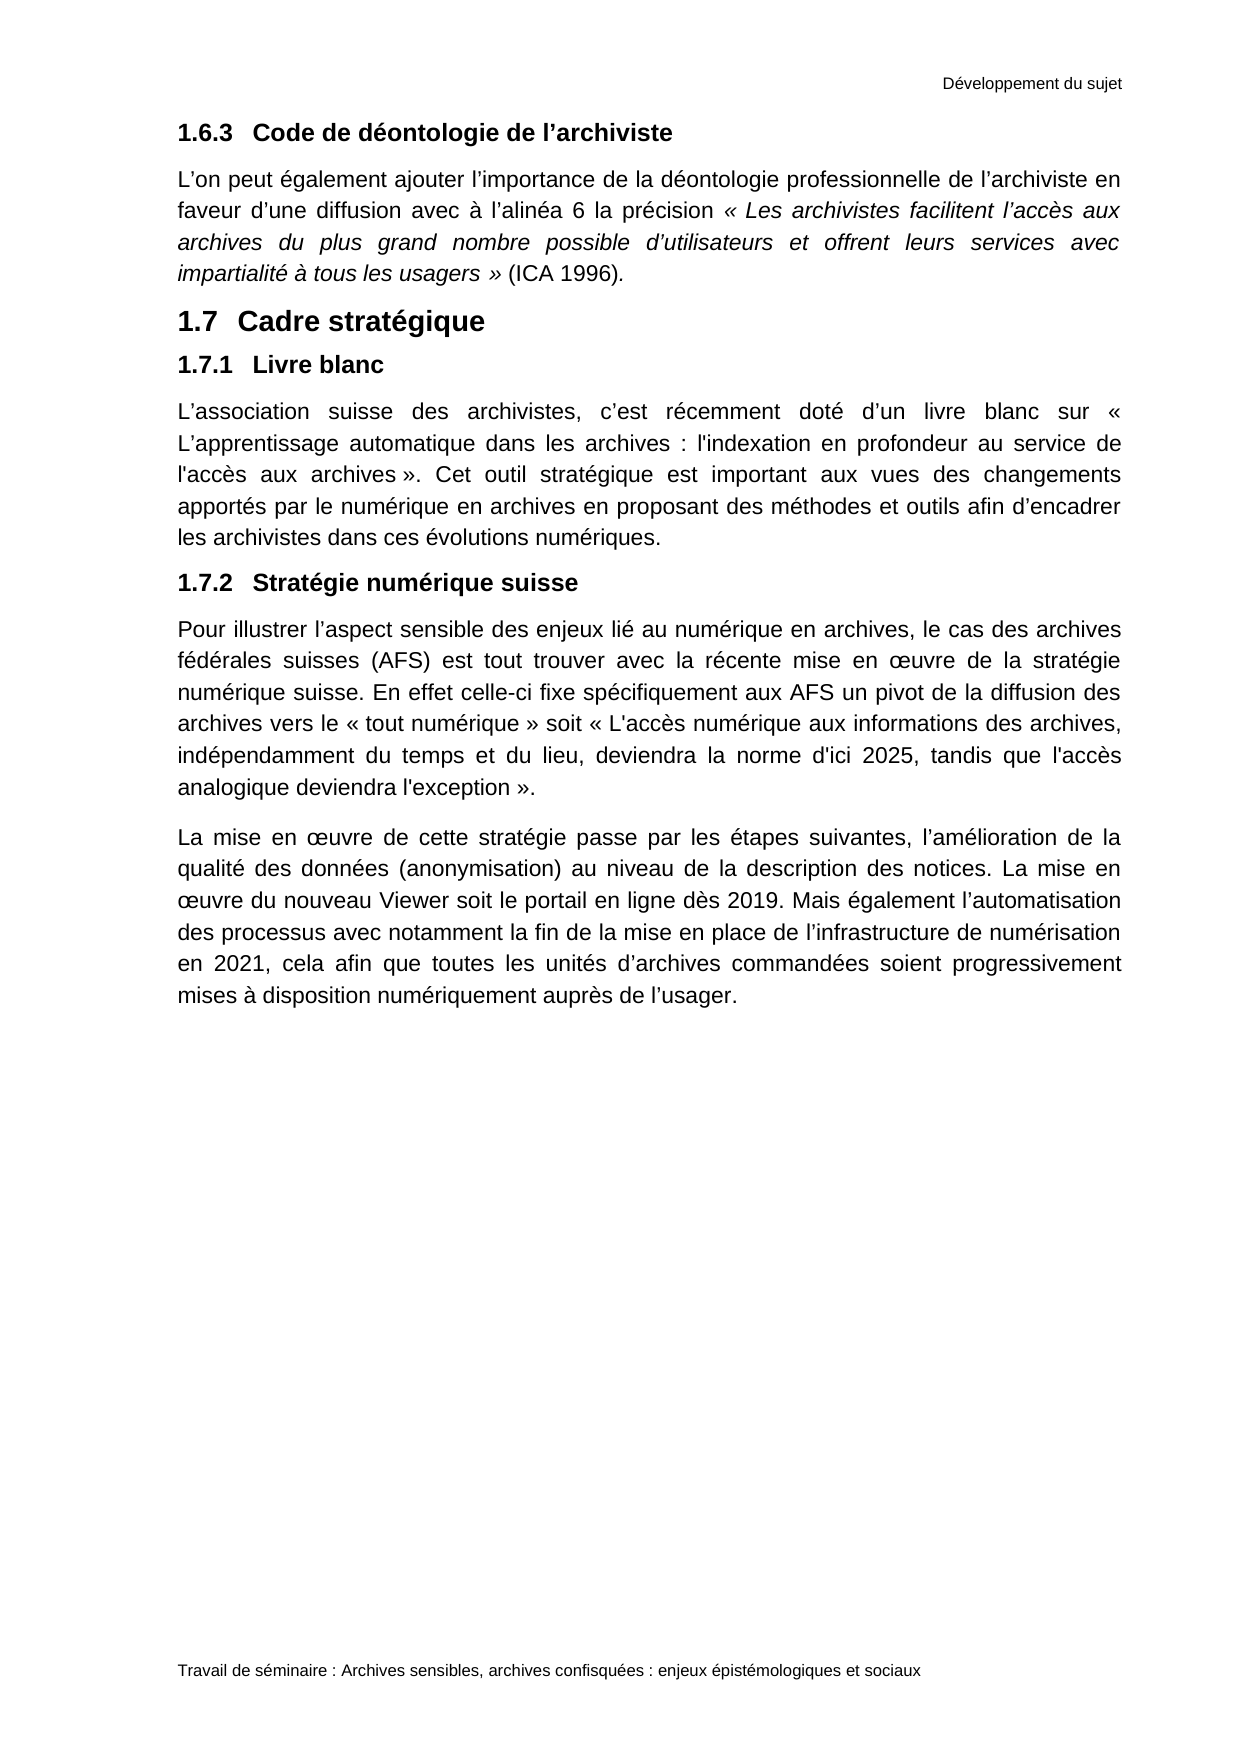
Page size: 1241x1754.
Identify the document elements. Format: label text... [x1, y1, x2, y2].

text L’association suisse des archivistes, c’est récemment doté d’un livre blanc sur « L’apprentissage automatique dans les archives : l'indexation en profondeur au service de l'accès aux archives ». Cet outil stratégique est important aux vues des changements apportés par le numérique en archives en proposant des méthodes et outils afin d’encadrer les archivistes dans ces évolutions numériques. [177, 398, 1122, 551]
subtitle Code de déontologie de l’archiviste [177, 118, 1122, 147]
text Pour illustrer l’aspect sensible des enjeux lié au numérique en archives, le cas des archives fédérales suisses (AFS) est tout trouver avec la récente mise en œuvre de la stratégie numérique suisse. En effet celle-ci fixe spécifiquement aux AFS un pivot de la diffusion des archives vers le « tout numérique » soit « L'accès numérique aux informations des archives, indépendamment du temps et du lieu, deviendra la norme d'ici 2025, tandis que l'accès analogique deviendra l'exception ». [177, 616, 1122, 800]
subtitle Livre blanc [177, 350, 1122, 379]
subtitle Cadre stratégique [177, 304, 1122, 338]
subtitle Stratégie numérique suisse [177, 568, 1122, 597]
text La mise en œuvre de cette stratégie passe par les étapes suivantes, l’amélioration de la qualité des données (anonymisation) au niveau de la description des notices. La mise en œuvre du nouveau Viewer soit le portail en ligne dès 2019. Mais également l’automatisation des processus avec notamment la fin de la mise en place de l’infrastructure de numérisation en 2021, cela afin que toutes les unités d’archives commandées soient progressivement mises à disposition numériquement auprès de l’usager. [177, 824, 1122, 1008]
text L’on peut également ajouter l’importance de la déontologie professionnelle de l’archiviste en faveur d’une diffusion avec à l’alinéa 6 la précision « Les archivistes facilitent l’accès aux archives du plus grand nombre possible d’utilisateurs et offrent leurs services avec impartialité à tous les usagers » (ICA 1996). [177, 166, 1122, 287]
